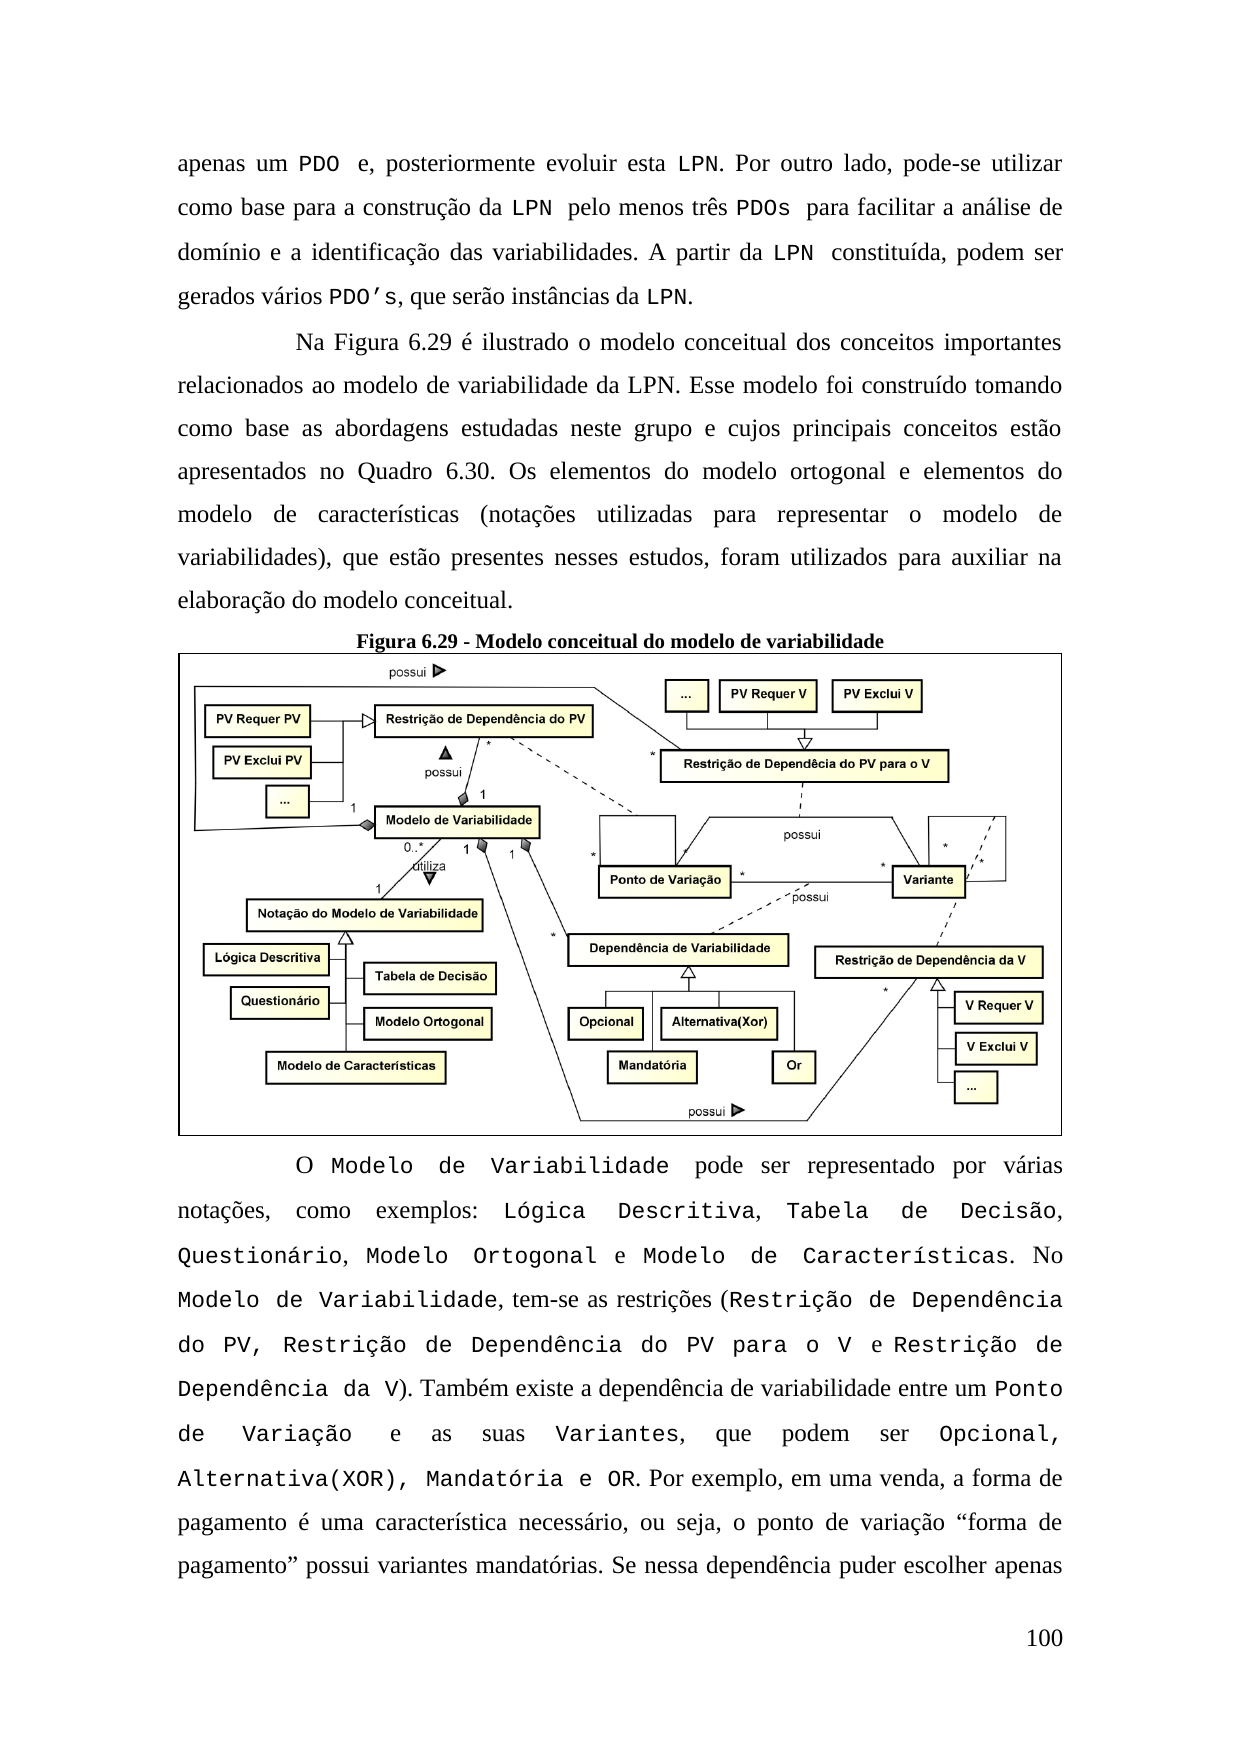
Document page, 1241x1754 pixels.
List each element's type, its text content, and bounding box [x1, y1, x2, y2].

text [177, 148, 1063, 312]
picture [180, 654, 1061, 1135]
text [177, 1151, 1063, 1579]
